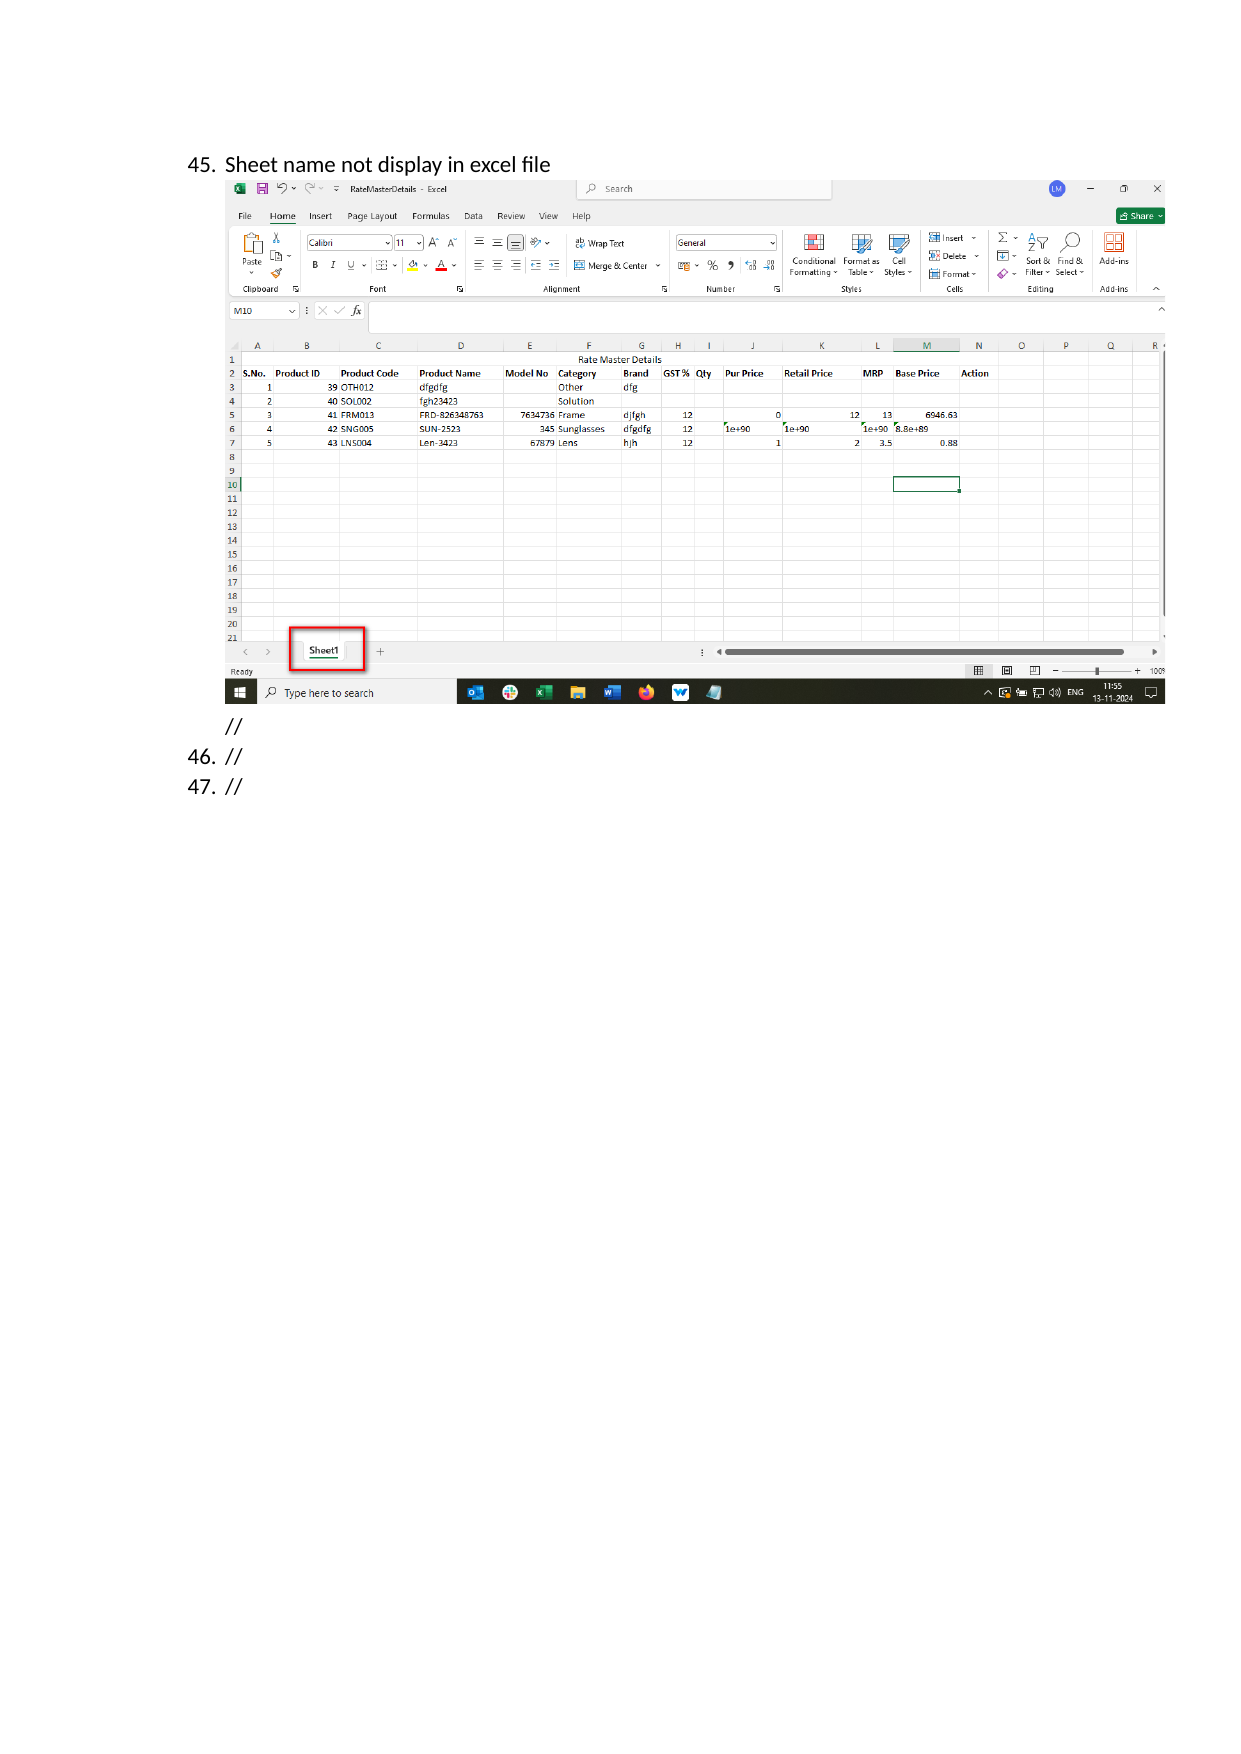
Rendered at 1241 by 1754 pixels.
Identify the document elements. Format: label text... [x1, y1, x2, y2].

list // [187, 772, 1090, 800]
list // [187, 742, 1090, 770]
picture [225, 180, 1166, 704]
